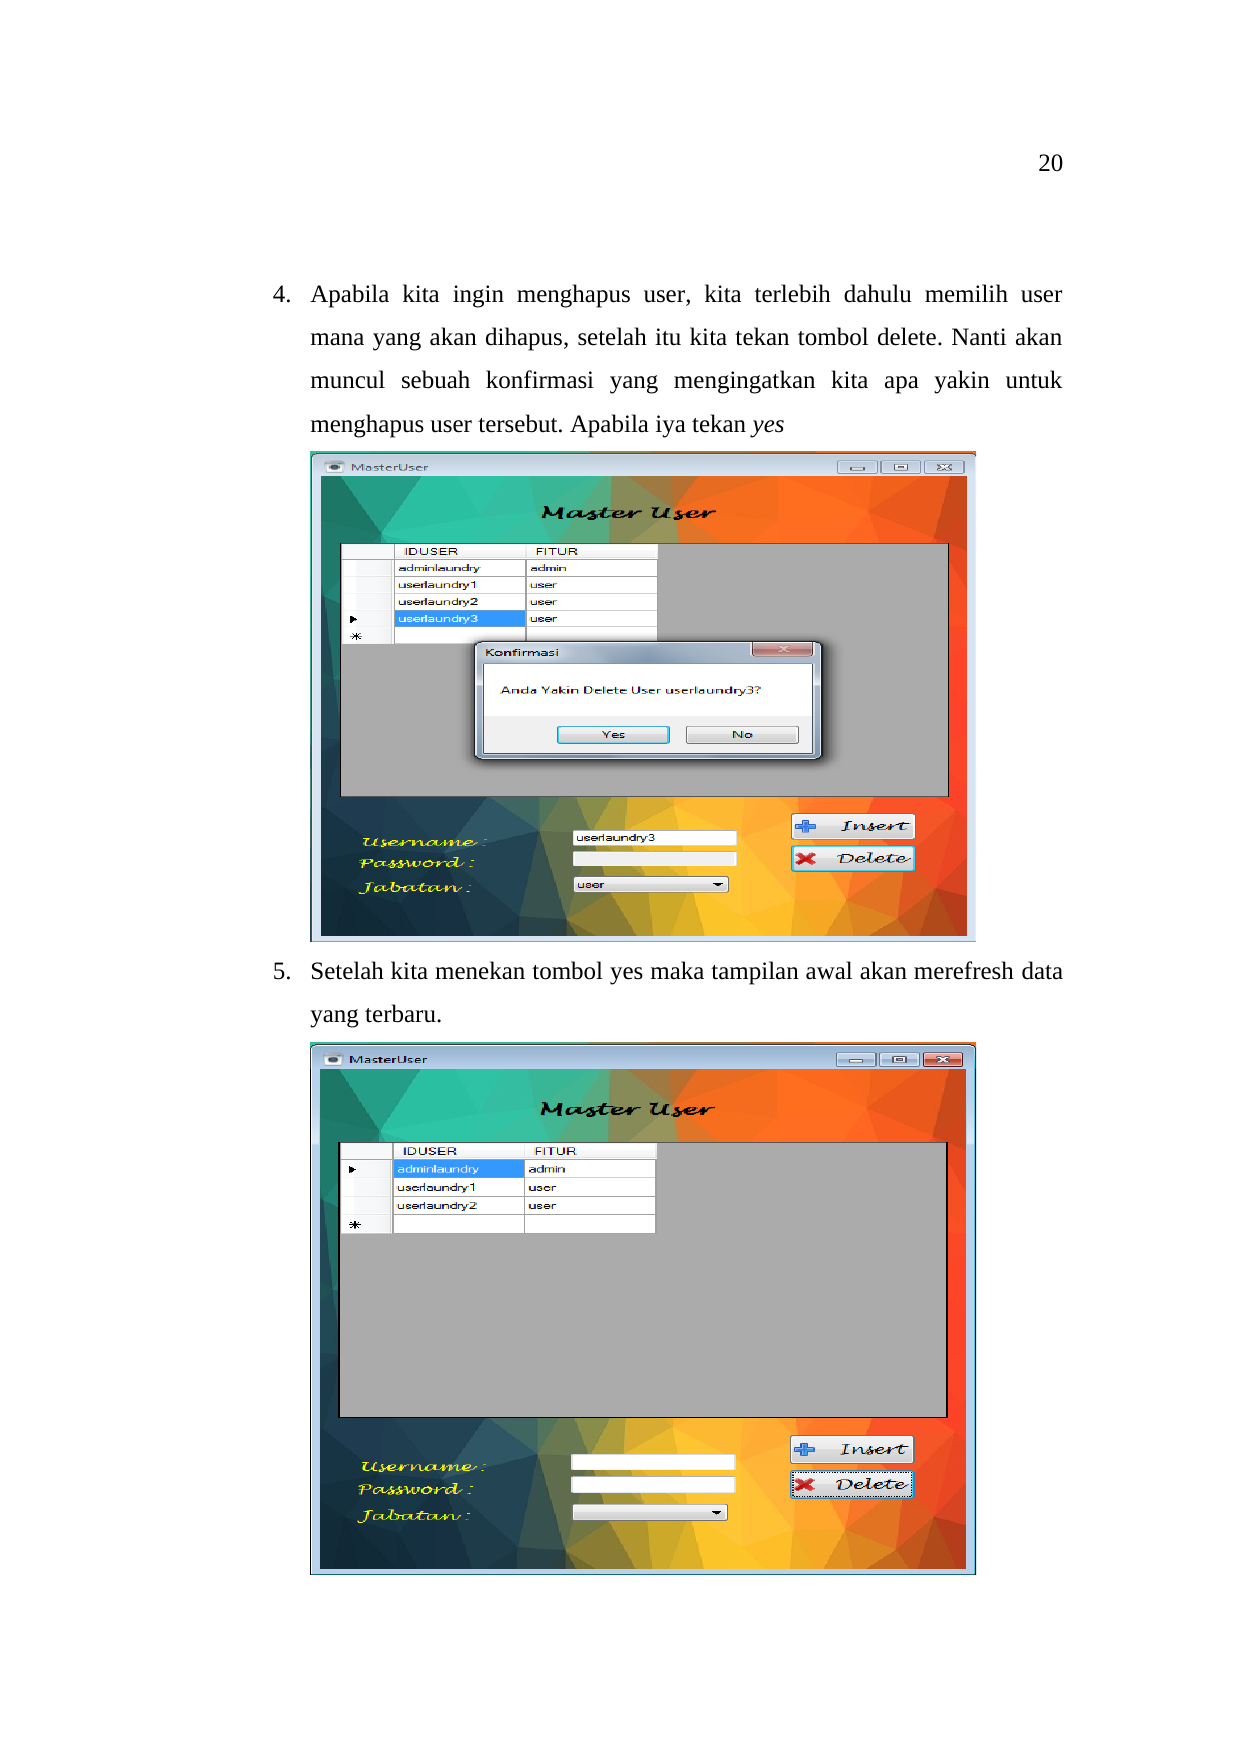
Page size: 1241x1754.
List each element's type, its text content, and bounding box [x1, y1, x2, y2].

picture [310, 451, 977, 942]
picture [310, 1042, 977, 1575]
list Setelah kita menekan tombol yes maka tampilan awal akan merefresh data yang terbaru. [273, 956, 1063, 1028]
list Apabila kita ingin menghapus user, kita terlebih dahulu memilih user mana yang akan dihapus, setelah itu kita tekan tombol delete. Nanti akan muncul sebuah konfirmasi yang mengingatkan kita apa yakin untuk menghapus user tersebut. Apabila iya tekan yes [273, 279, 1063, 437]
